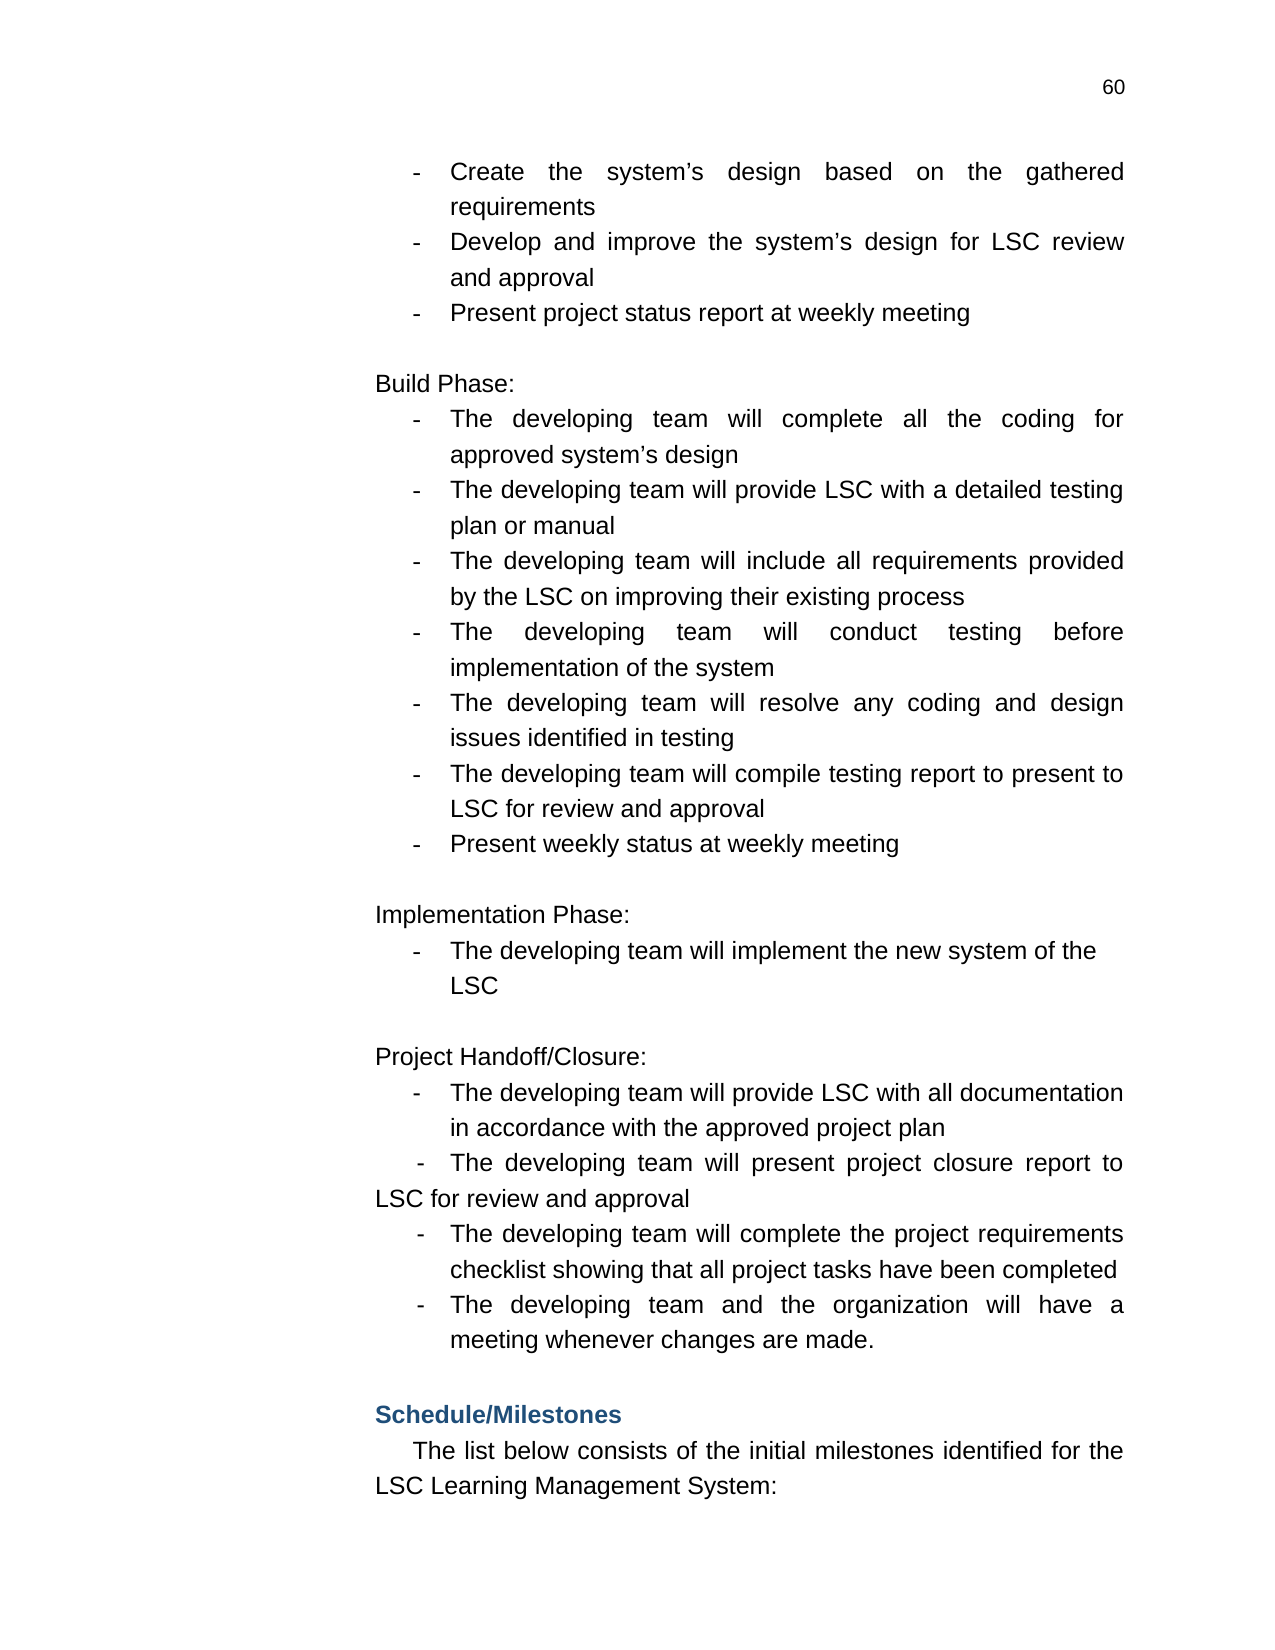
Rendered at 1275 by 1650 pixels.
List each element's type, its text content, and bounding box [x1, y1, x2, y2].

text - The developing team will provide LSC with all documentation in accordance with the approved project plan [412, 1071, 1125, 1142]
list The developing team will resolve any coding and design issues identified in testing [412, 681, 1125, 752]
list Develop and improve the system’s design for LSC review and approval [412, 221, 1125, 292]
text Project Handoff/Closure: [375, 1035, 1125, 1071]
list The developing team will complete all the coding for approved system’s design [412, 398, 1125, 469]
subtitle Schedule/Milestones [337, 1394, 1125, 1429]
list The developing team will implement the new system of the LSC [412, 929, 1125, 1000]
list The developing team will conduct testing before implementation of the system [412, 610, 1125, 681]
text - The developing team will complete the project requirements checklist showing that all project tasks have been completed [375, 1212, 1125, 1283]
list The developing team will compile testing report to present to LSC for review and approval [412, 752, 1125, 823]
text The list below consists of the initial milestones identified for the LSC Learning Management System: [375, 1429, 1125, 1500]
list Present project status report at weekly meeting [412, 292, 1125, 327]
text - The developing team will present project closure report to LSC for review and approval [375, 1142, 1125, 1212]
list Create the system’s design based on the gathered requirements [412, 150, 1125, 221]
text Implementation Phase: [375, 894, 1125, 929]
text - The developing team and the organization will have a meeting whenever changes are made. [375, 1283, 1125, 1354]
list Present weekly status at weekly meeting [412, 823, 1125, 858]
list The developing team will include all requirements provided by the LSC on improving their existing process [412, 539, 1125, 610]
list The developing team will provide LSC with a detailed testing plan or manual [412, 469, 1125, 539]
text Build Phase: [375, 362, 1125, 398]
